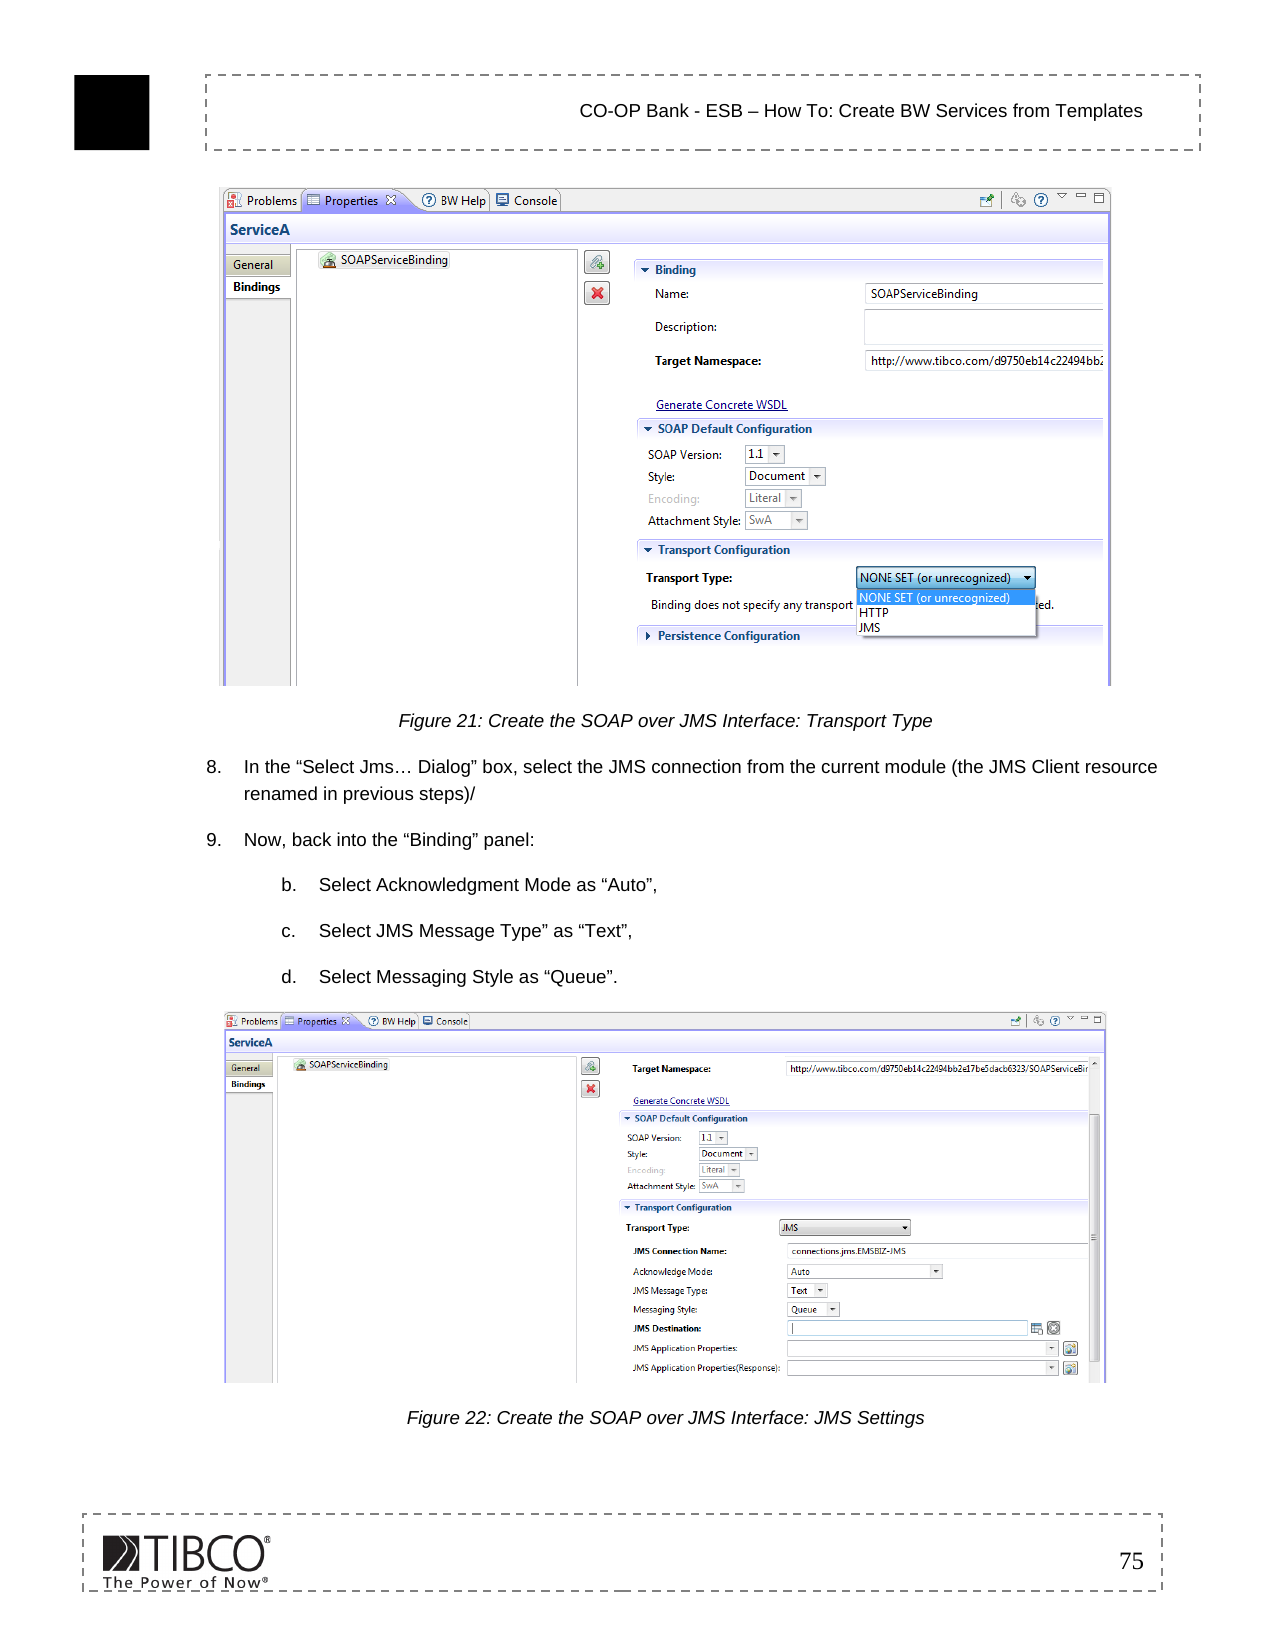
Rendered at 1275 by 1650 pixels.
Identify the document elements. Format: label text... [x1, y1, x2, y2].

picture [224, 1011, 1108, 1383]
list Select Acknowledgment Mode as “Auto”, [281, 874, 1162, 896]
list Select Messaging Style as “Queue”. [281, 966, 1162, 987]
text Figure 22: Create the SOAP over JMS Interface: JMS Settings [169, 1406, 1162, 1428]
list In the “Select Jms… Dialog” box, select the JMS connection from the current module (the JMS Client resource renamed in previous steps)/ [206, 756, 1162, 804]
picture [103, 1535, 271, 1588]
picture [219, 187, 1112, 686]
text Figure 21: Create the SOAP over JMS Interface: Transport Type [169, 709, 1162, 731]
list Now, back into the “Binding” panel: [206, 829, 1162, 850]
list Select JMS Message Type” as “Text”, [281, 920, 1162, 941]
